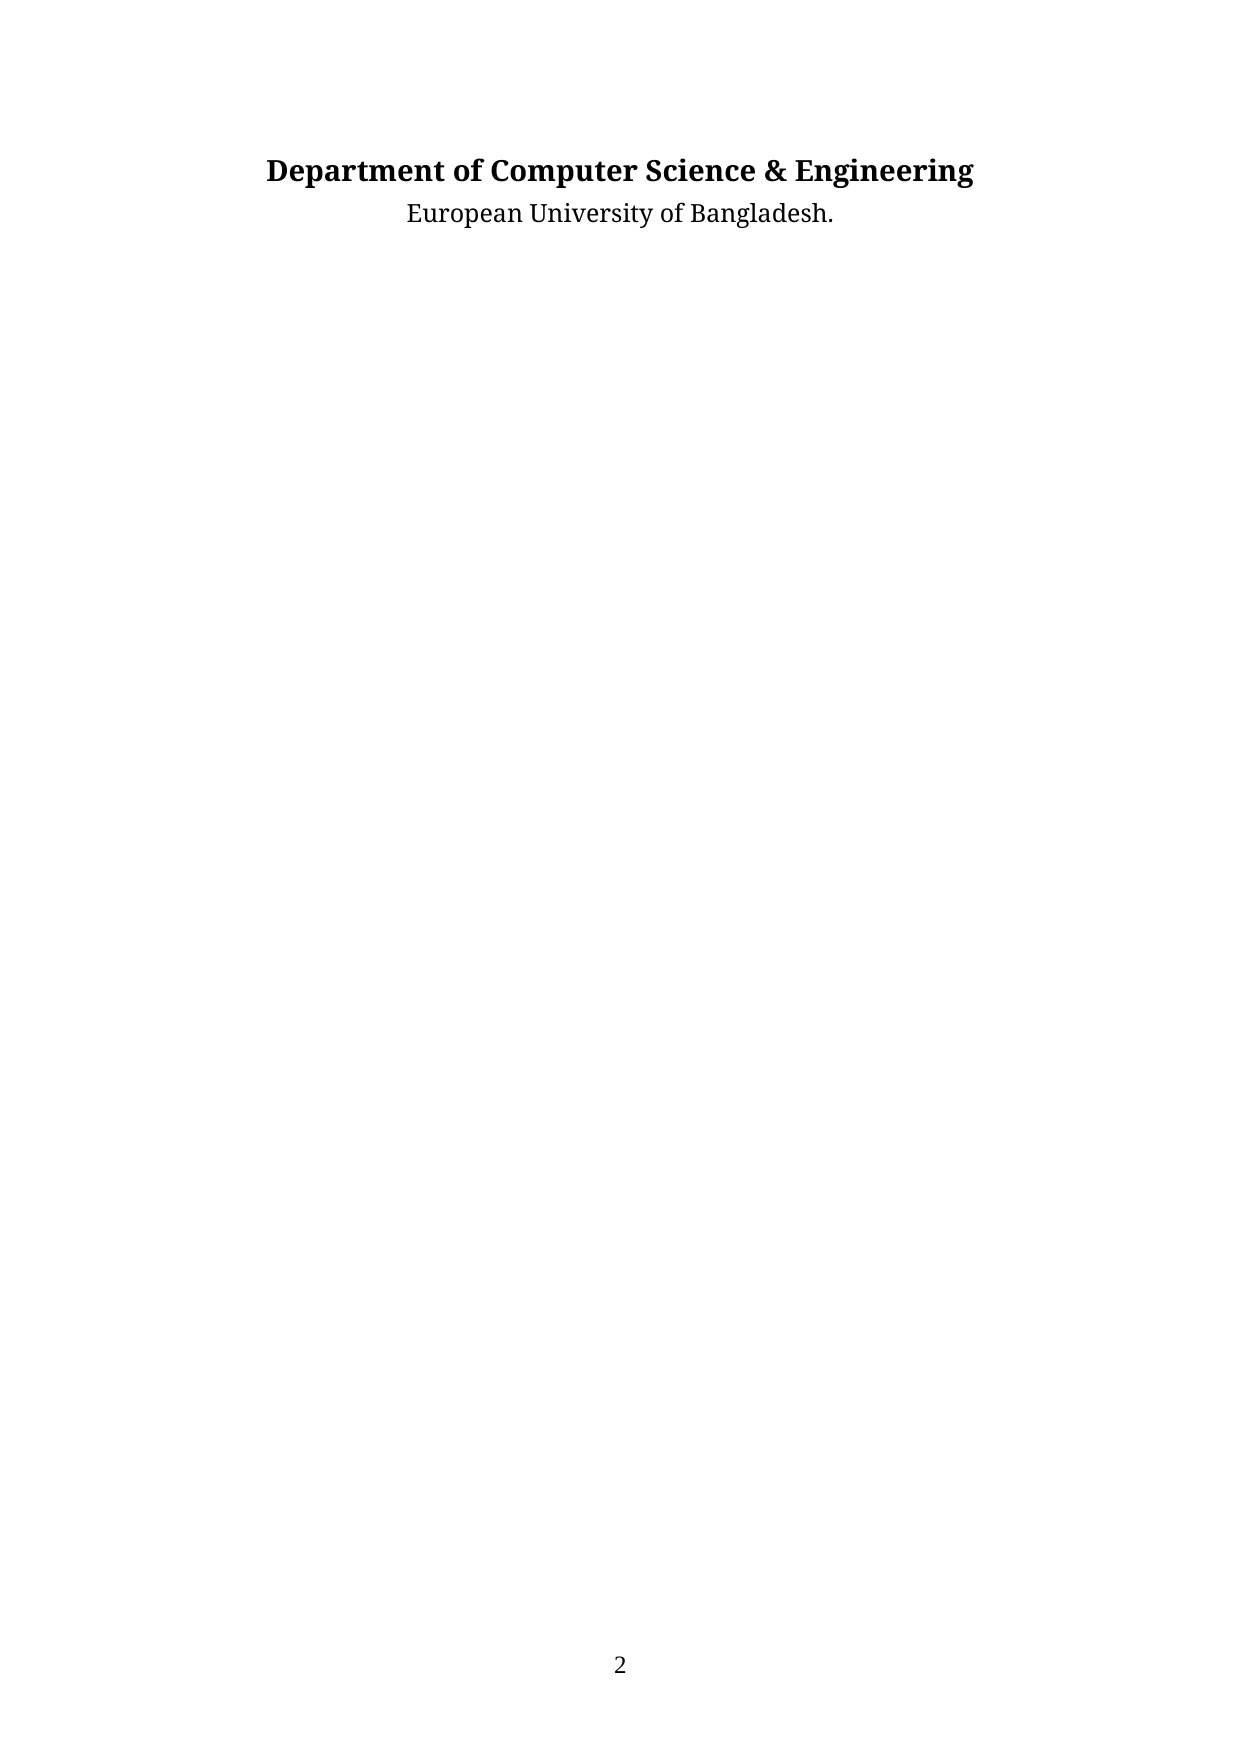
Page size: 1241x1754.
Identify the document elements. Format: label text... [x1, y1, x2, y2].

text Department of Computer Science & Engineering [150, 150, 1090, 190]
text European University of Bangladesh. [150, 196, 1090, 230]
